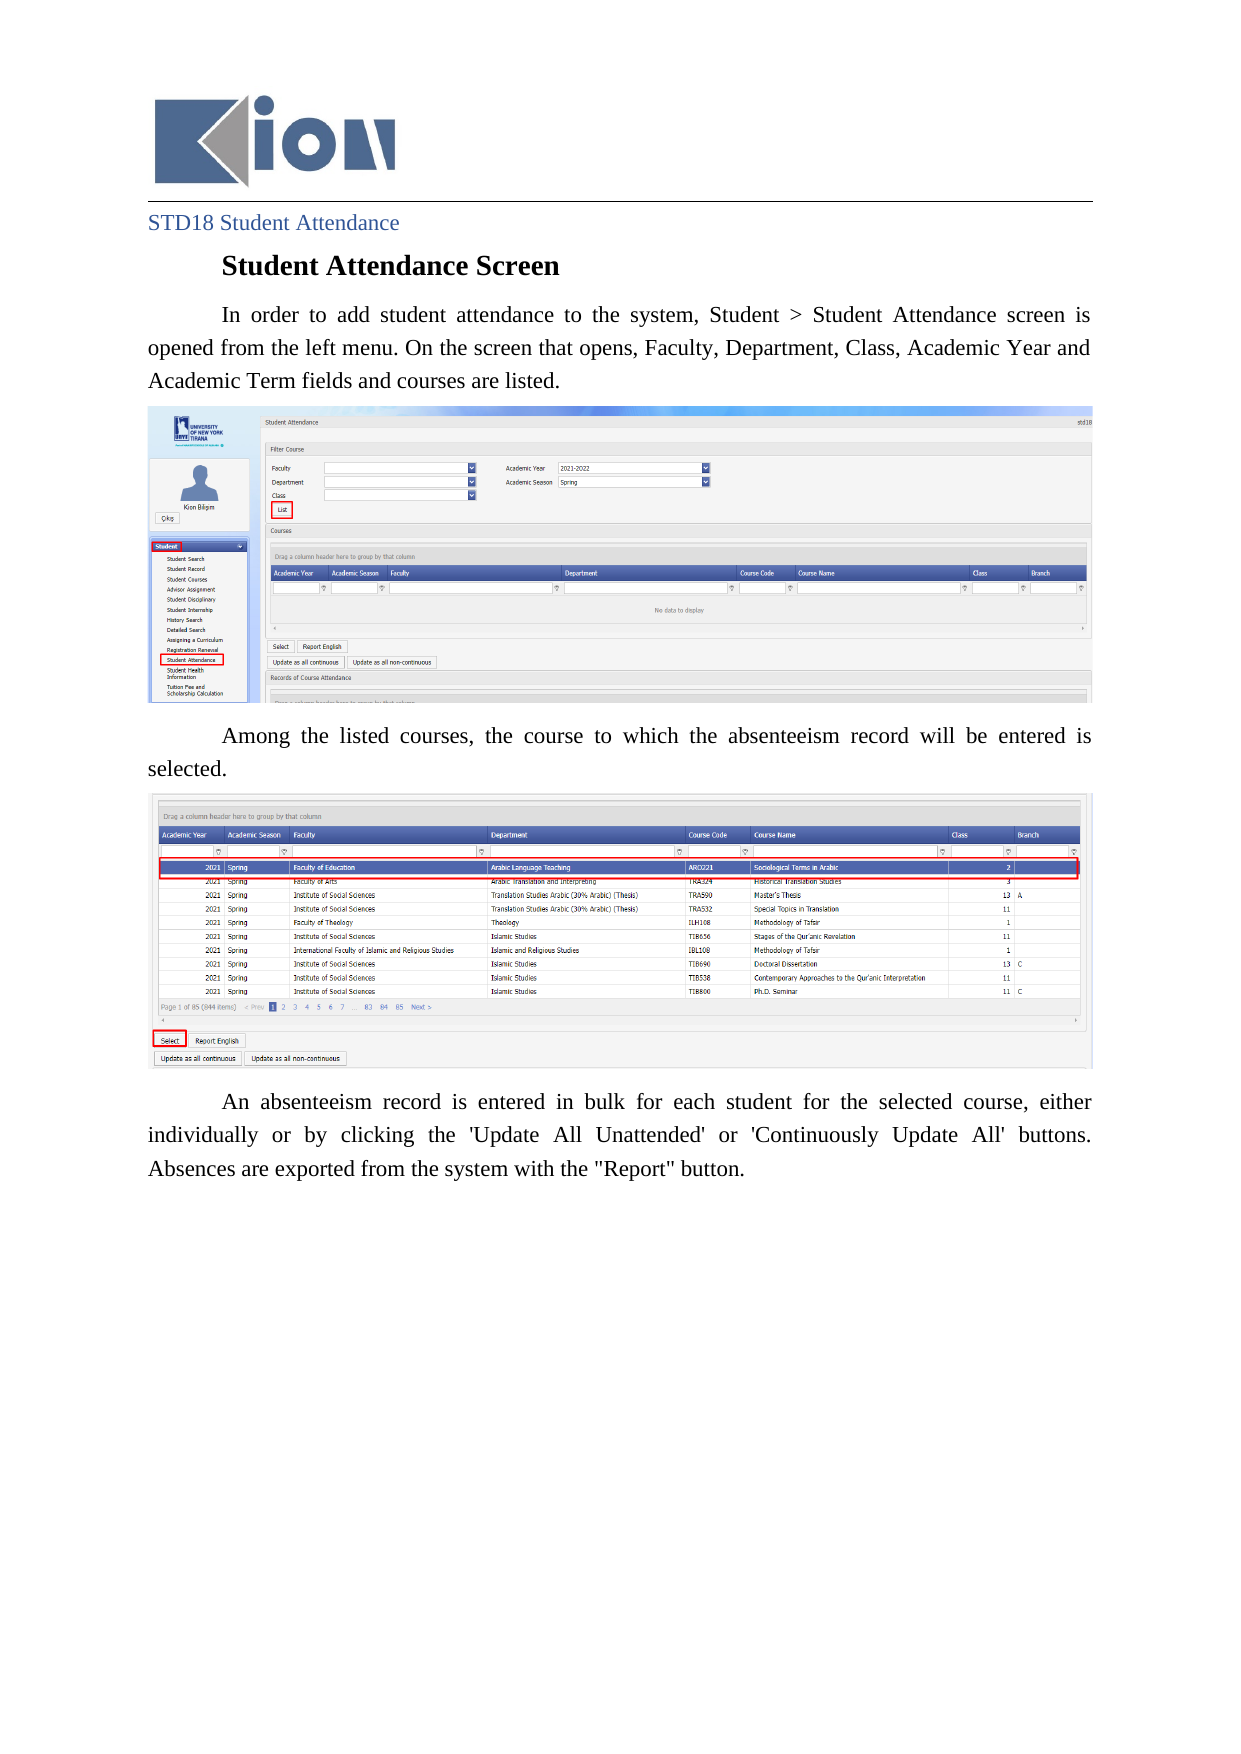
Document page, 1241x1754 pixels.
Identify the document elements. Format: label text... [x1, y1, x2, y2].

picture [147, 86, 404, 199]
picture [147, 406, 1093, 703]
text An absenteeism record is entered in bulk for each student for the selected course, either individually or by clicking the 'Update All Unattended' or 'Continuously Update All' buttons. Absences are exported from the system with the "Report" button. [148, 1081, 1093, 1181]
text Student Attendance Screen [148, 248, 1093, 281]
text In order to add student attendance to the system, Student > Student Attendance screen is opened from the left menu. On the screen that opens, Faculty, Department, Class, Academic Year and Academic Term fields and courses are listed. [148, 294, 1093, 394]
text Among the listed courses, the course to which the absenteeism record will be entered is selected. [148, 715, 1093, 781]
text STD18 Student Attendance [148, 202, 1093, 235]
picture [147, 793, 1093, 1069]
